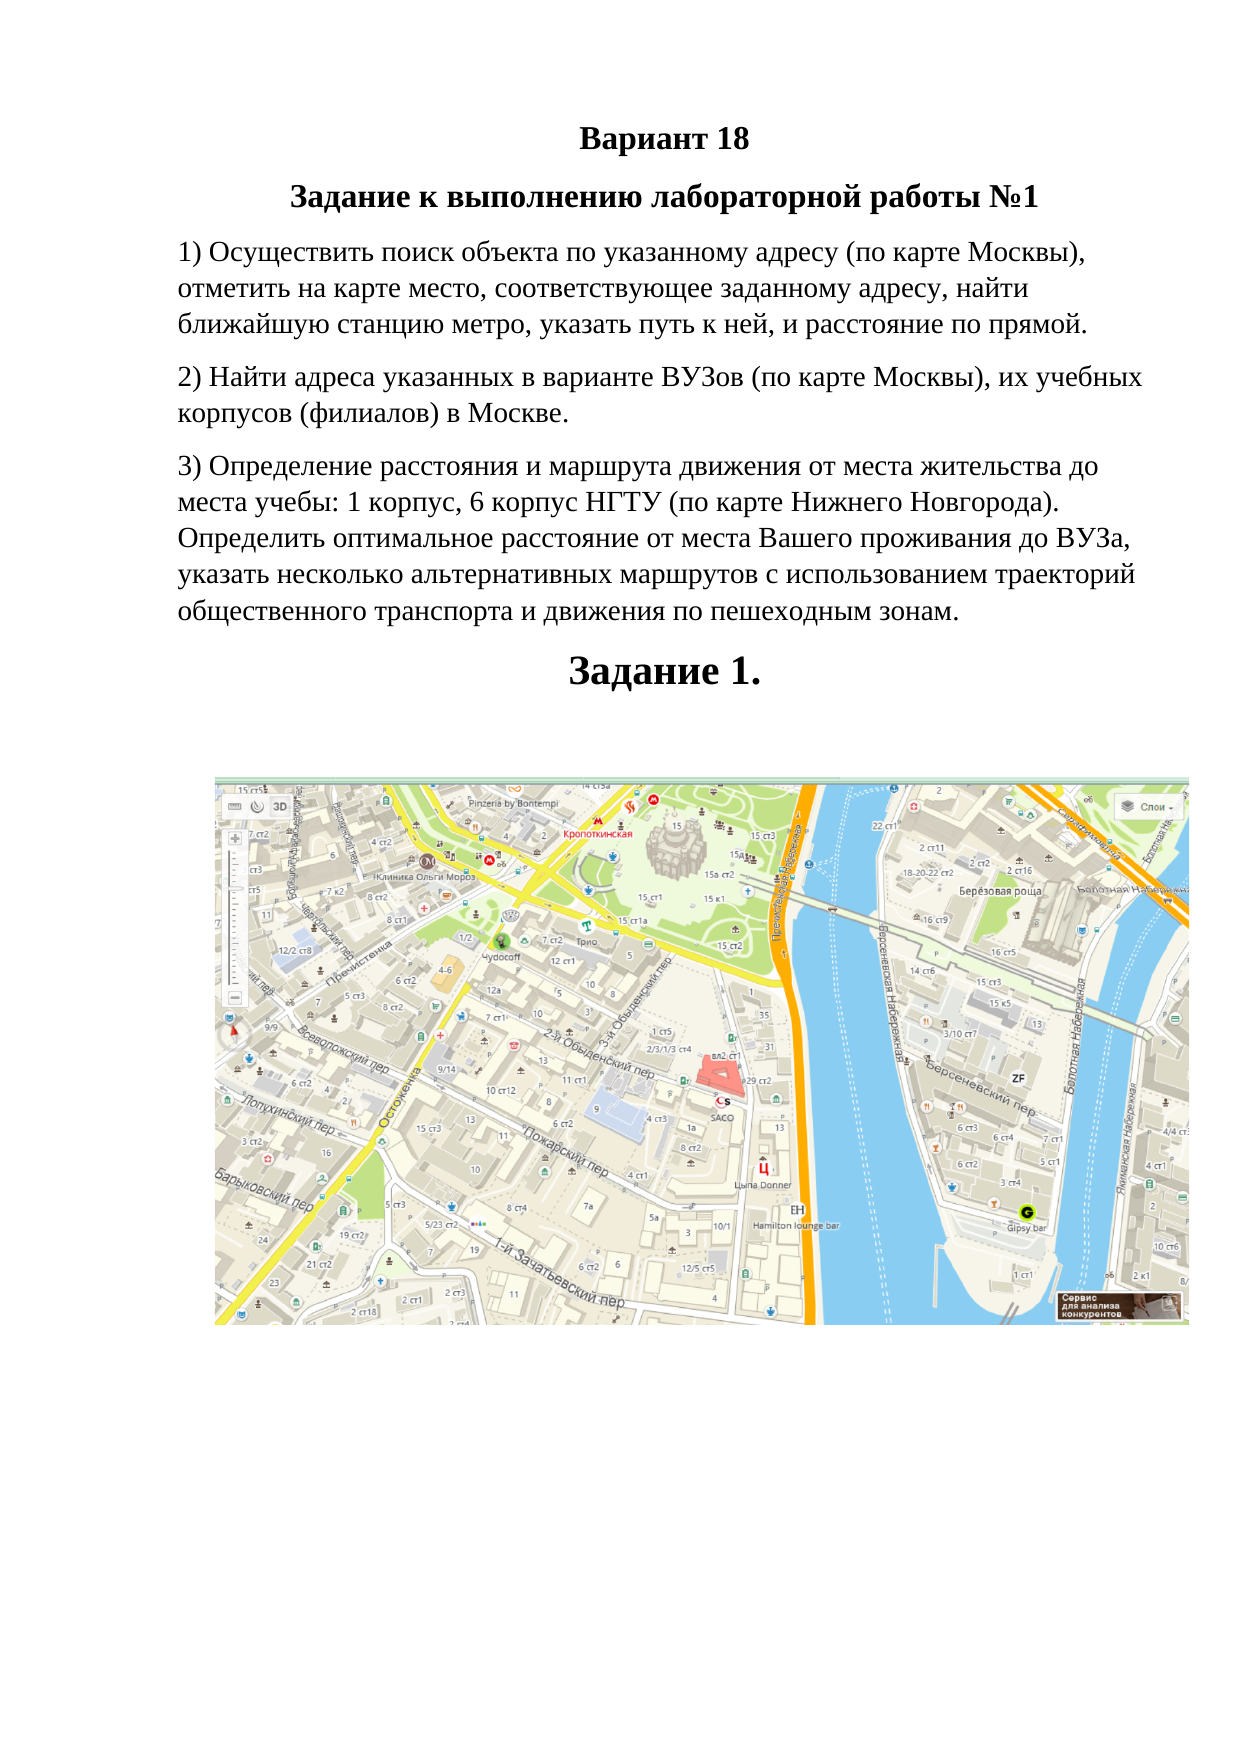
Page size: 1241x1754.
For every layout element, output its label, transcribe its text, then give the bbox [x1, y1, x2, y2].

text Задание к выполнению лабораторной работы №1 [177, 176, 1152, 214]
picture [214, 777, 1190, 1325]
text 2) Найти адреса указанных в варианте ВУЗов (по карте Москвы), их учебных корпусов (филиалов) в Москве. [177, 359, 1152, 429]
text Задание 1. [177, 646, 1152, 693]
text Вариант 18 [177, 118, 1152, 156]
text 3) Определение расстояния и маршрута движения от места жительства до места учебы: 1 корпус, 6 корпус НГТУ (по карте Нижнего Новгорода). Определить оптимальное расстояние от места Вашего проживания до ВУЗа, указать несколько альтернативных маршрутов с использованием траекторий общественного транспорта и движения по пешеходным зонам. [177, 448, 1152, 626]
text 1) Осуществить поиск объекта по указанному адресу (по карте Москвы), отметить на карте место, соответствующее заданному адресу, найти ближайшую станцию метро, указать путь к ней, и расстояние по прямой. [177, 234, 1152, 340]
